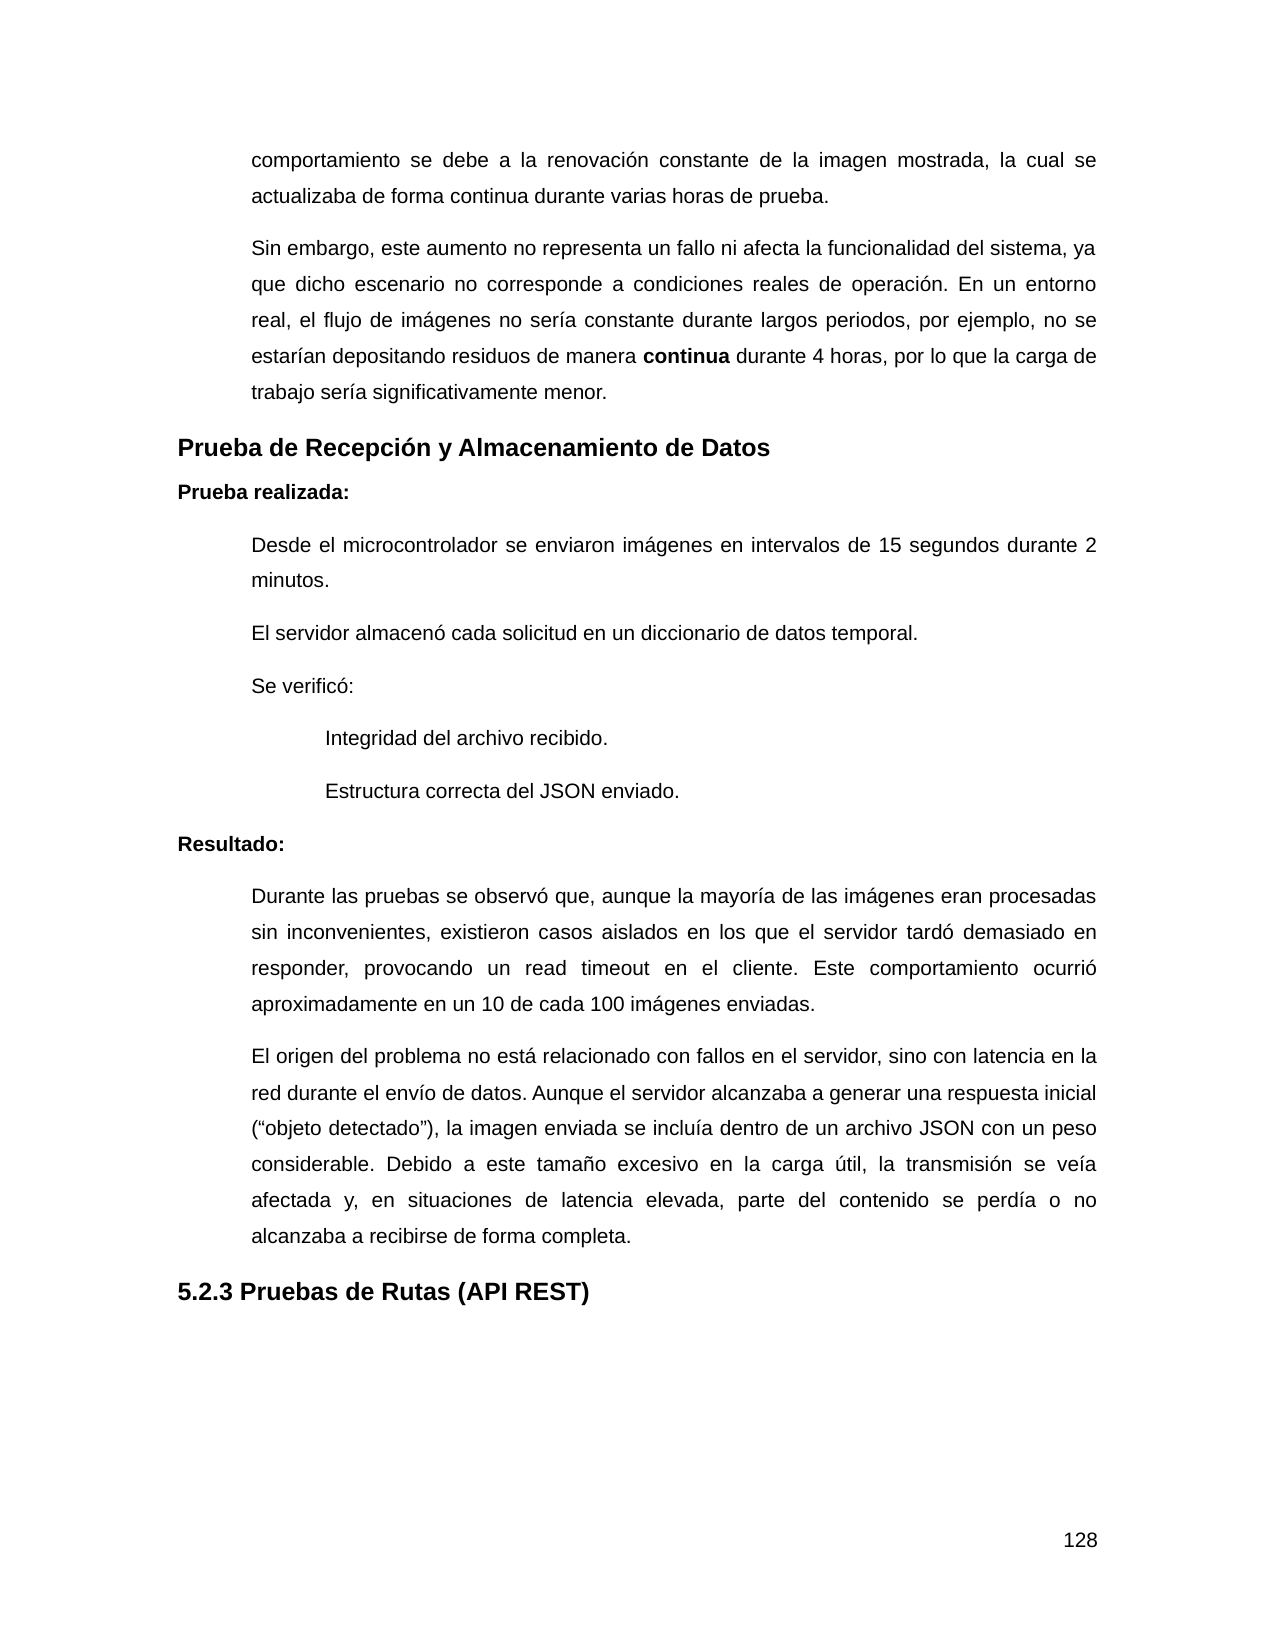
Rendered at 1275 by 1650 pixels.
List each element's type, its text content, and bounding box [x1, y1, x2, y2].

text Prueba realizada: [177, 480, 1098, 504]
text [251, 148, 1098, 207]
text Estructura correcta del JSON enviado. [325, 779, 1098, 803]
text El servidor almacenó cada solicitud en un diccionario de datos temporal. [251, 621, 1098, 645]
text 5.2.3 Pruebas de Rutas (API REST) [177, 1277, 1098, 1305]
text Durante las pruebas se observó que, aunque la mayoría de las imágenes eran procesadas sin inconvenientes, existieron casos aislados en los que el servidor tardó demasiado en responder, provocando un read timeout en el cliente. Este comportamiento ocurrió aproximadamente en un 10 de cada 100 imágenes enviadas. [251, 884, 1098, 1016]
subtitle Prueba de Recepción y Almacenamiento de Datos [177, 432, 1098, 461]
text Desde el microcontrolador se enviaron imágenes en intervalos de 15 segundos durante 2 minutos. [251, 532, 1098, 592]
text Integridad del archivo recibido. [325, 726, 1098, 750]
text Sin embargo, este aumento no representa un fallo ni afecta la funcionalidad del sistema, ya que dicho escenario no corresponde a condiciones reales de operación. En un entorno real, el flujo de imágenes no sería constante durante largos periodos, por ejemplo, no se estarían depositando residuos de manera continua durante 4 horas, por lo que la carga de trabajo sería significativamente menor. [251, 236, 1098, 404]
text Se verificó: [251, 673, 1098, 697]
text Resultado: [177, 831, 1098, 855]
text El origen del problema no está relacionado con fallos en el servidor, sino con latencia en la red durante el envío de datos. Aunque el servidor alcanzaba a generar una respuesta inicial (“objeto detectado”), la imagen enviada se incluía dentro de un archivo JSON con un peso considerable. Debido a este tamaño excesivo en la carga útil, la transmisión se veía afectada y, en situaciones de latencia elevada, parte del contenido se perdía o no alcanzaba a recibirse de forma completa. [251, 1044, 1098, 1248]
